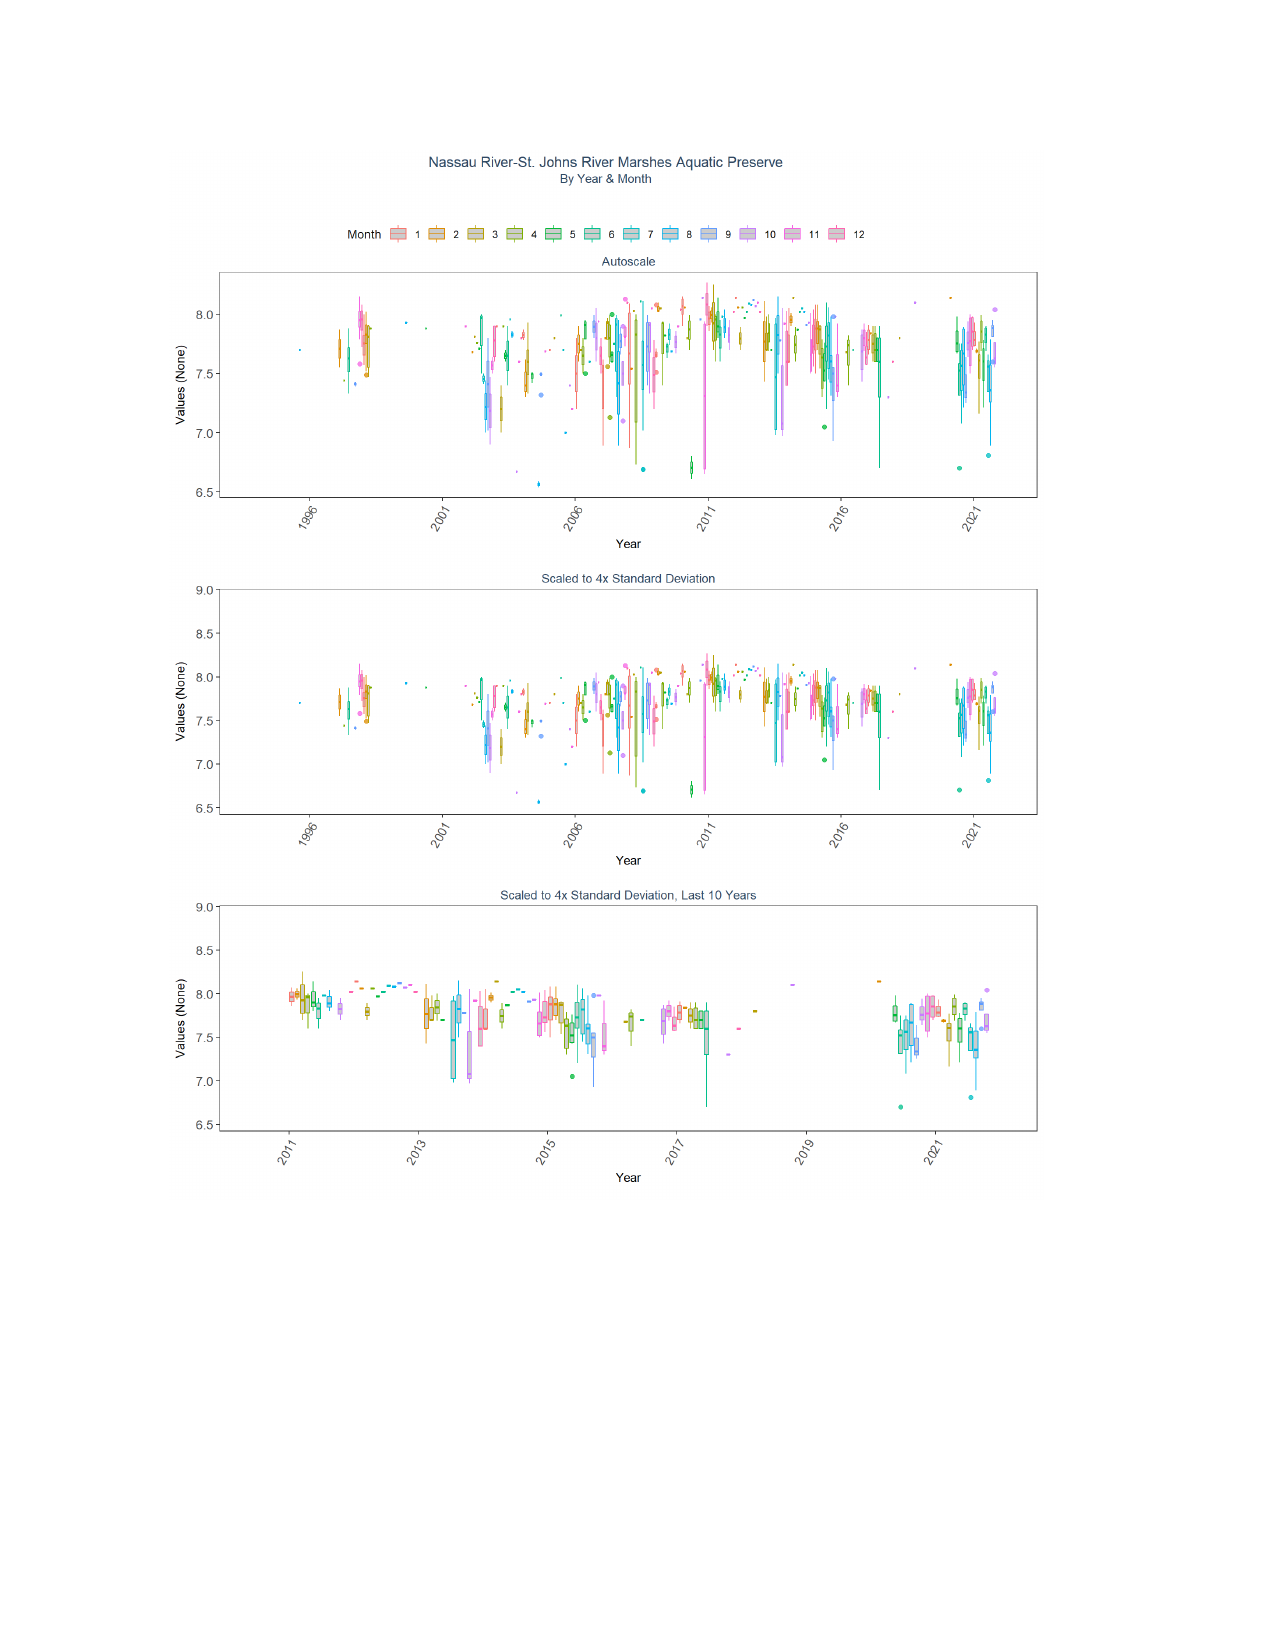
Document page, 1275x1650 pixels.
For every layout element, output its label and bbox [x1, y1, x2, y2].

picture [168, 150, 1044, 1200]
